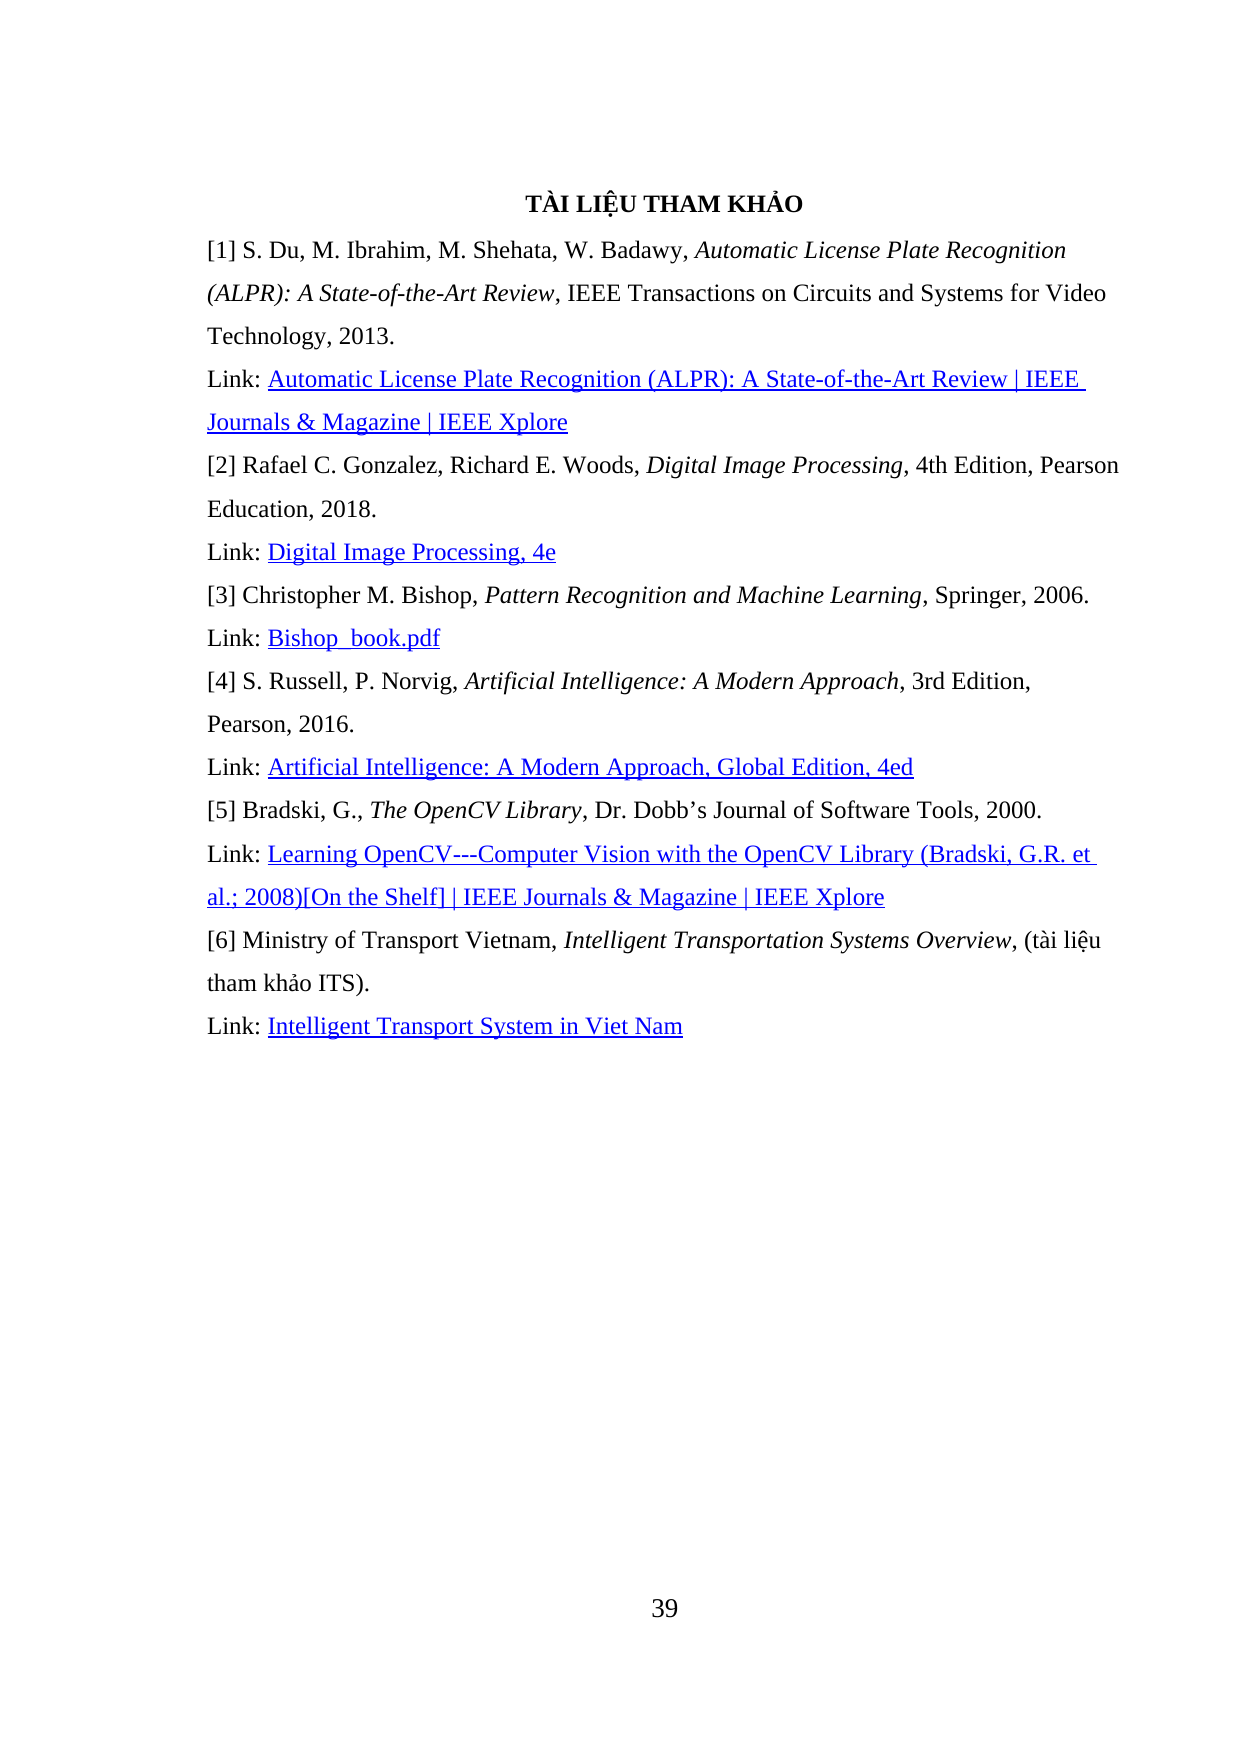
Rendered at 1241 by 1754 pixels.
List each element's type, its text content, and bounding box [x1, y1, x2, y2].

text [4] S. Russell, P. Norvig, Artificial Intelligence: A Modern Approach, 3rd Edition, Pearson, 2016. [207, 666, 1122, 738]
text [2] Rafael C. Gonzalez, Richard E. Woods, Digital Image Processing, 4th Edition, Pearson Education, 2018. [207, 451, 1122, 522]
text Link: Learning OpenCV---Computer Vision with the OpenCV Library (Bradski, G.R. et al.; 2008)[On the Shelf] | IEEE Journals & Magazine | IEEE Xplore [207, 839, 1122, 911]
text [6] Ministry of Transport Vietnam, Intelligent Transportation Systems Overview, (tài liệu tham khảo ITS). [207, 925, 1122, 997]
text [5] Bradski, G., The OpenCV Library, Dr. Dobb’s Journal of Software Tools, 2000. [207, 796, 1122, 824]
text [3] Christopher M. Bishop, Pattern Recognition and Machine Learning, Springer, 2006. [207, 580, 1122, 609]
text Link: Automatic License Plate Recognition (ALPR): A State-of-the-Art Review | IEEE Journals & Magazine | IEEE Xplore [207, 364, 1122, 436]
text Link: Artificial Intelligence: A Modern Approach, Global Edition, 4ed [207, 752, 1122, 781]
text Link: Intelligent Transport System in Viet Nam [207, 1011, 1122, 1040]
text Link: Bishop_book.pdf [207, 623, 1122, 652]
text Link: Digital Image Processing, 4e [207, 537, 1122, 566]
text [1] S. Du, M. Ibrahim, M. Shehata, W. Badawy, Automatic License Plate Recognition (ALPR): A State-of-the-Art Review, IEEE Transactions on Circuits and Systems for Video Technology, 2013. [207, 235, 1122, 350]
subtitle TÀI LIỆU THAM KHẢO [207, 189, 1122, 218]
